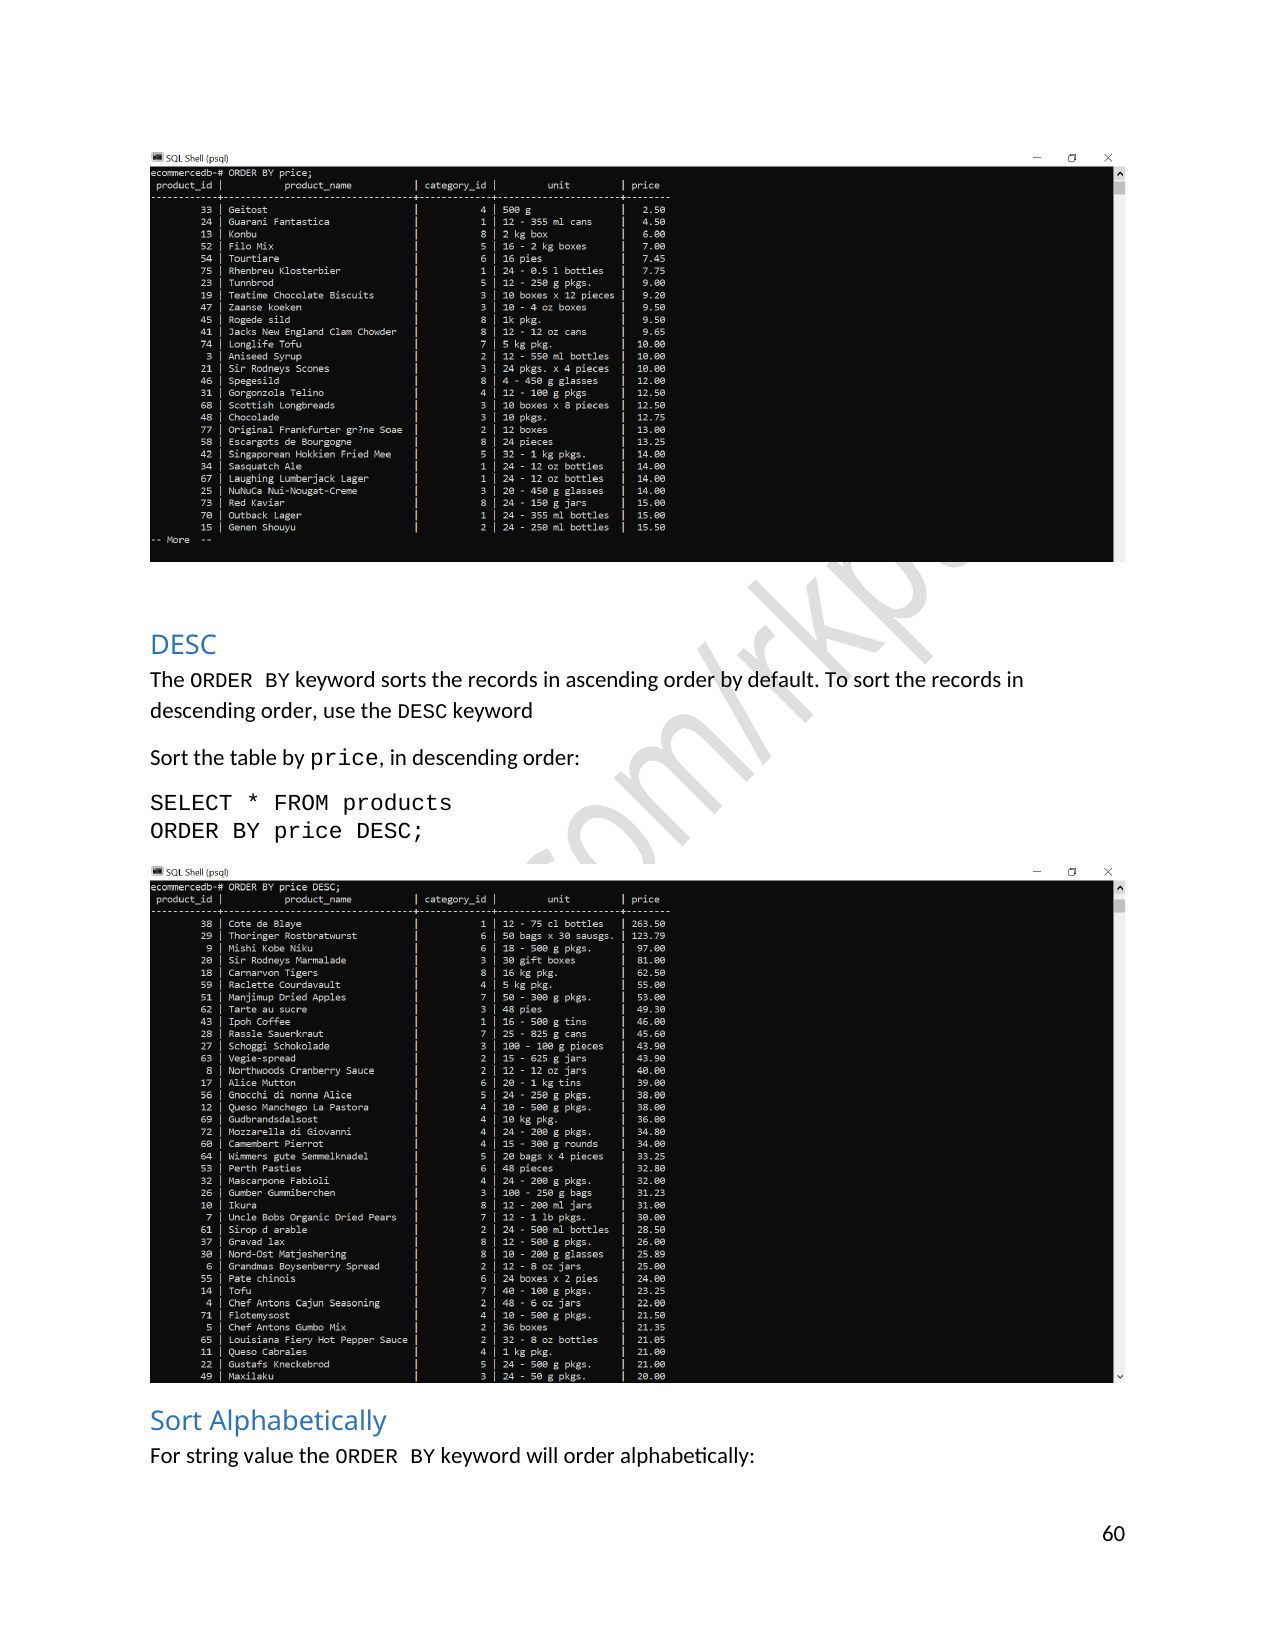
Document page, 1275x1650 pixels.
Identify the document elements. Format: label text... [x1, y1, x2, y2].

text SELECT * FROM products ORDER BY price DESC; [150, 792, 1125, 845]
text For string value the ORDER BY keyword will order alphabetically: [150, 1441, 1125, 1469]
subtitle DESC [150, 626, 1125, 662]
picture [150, 864, 1125, 1383]
subtitle Sort Alphabetically [150, 1401, 1125, 1438]
text The ORDER BY keyword sorts the records in ascending order by default. To sort the records in descending order, use the DESC keyword [150, 665, 1125, 724]
picture [150, 150, 1125, 562]
text Sort the table by price, in descending order: [150, 743, 1125, 773]
